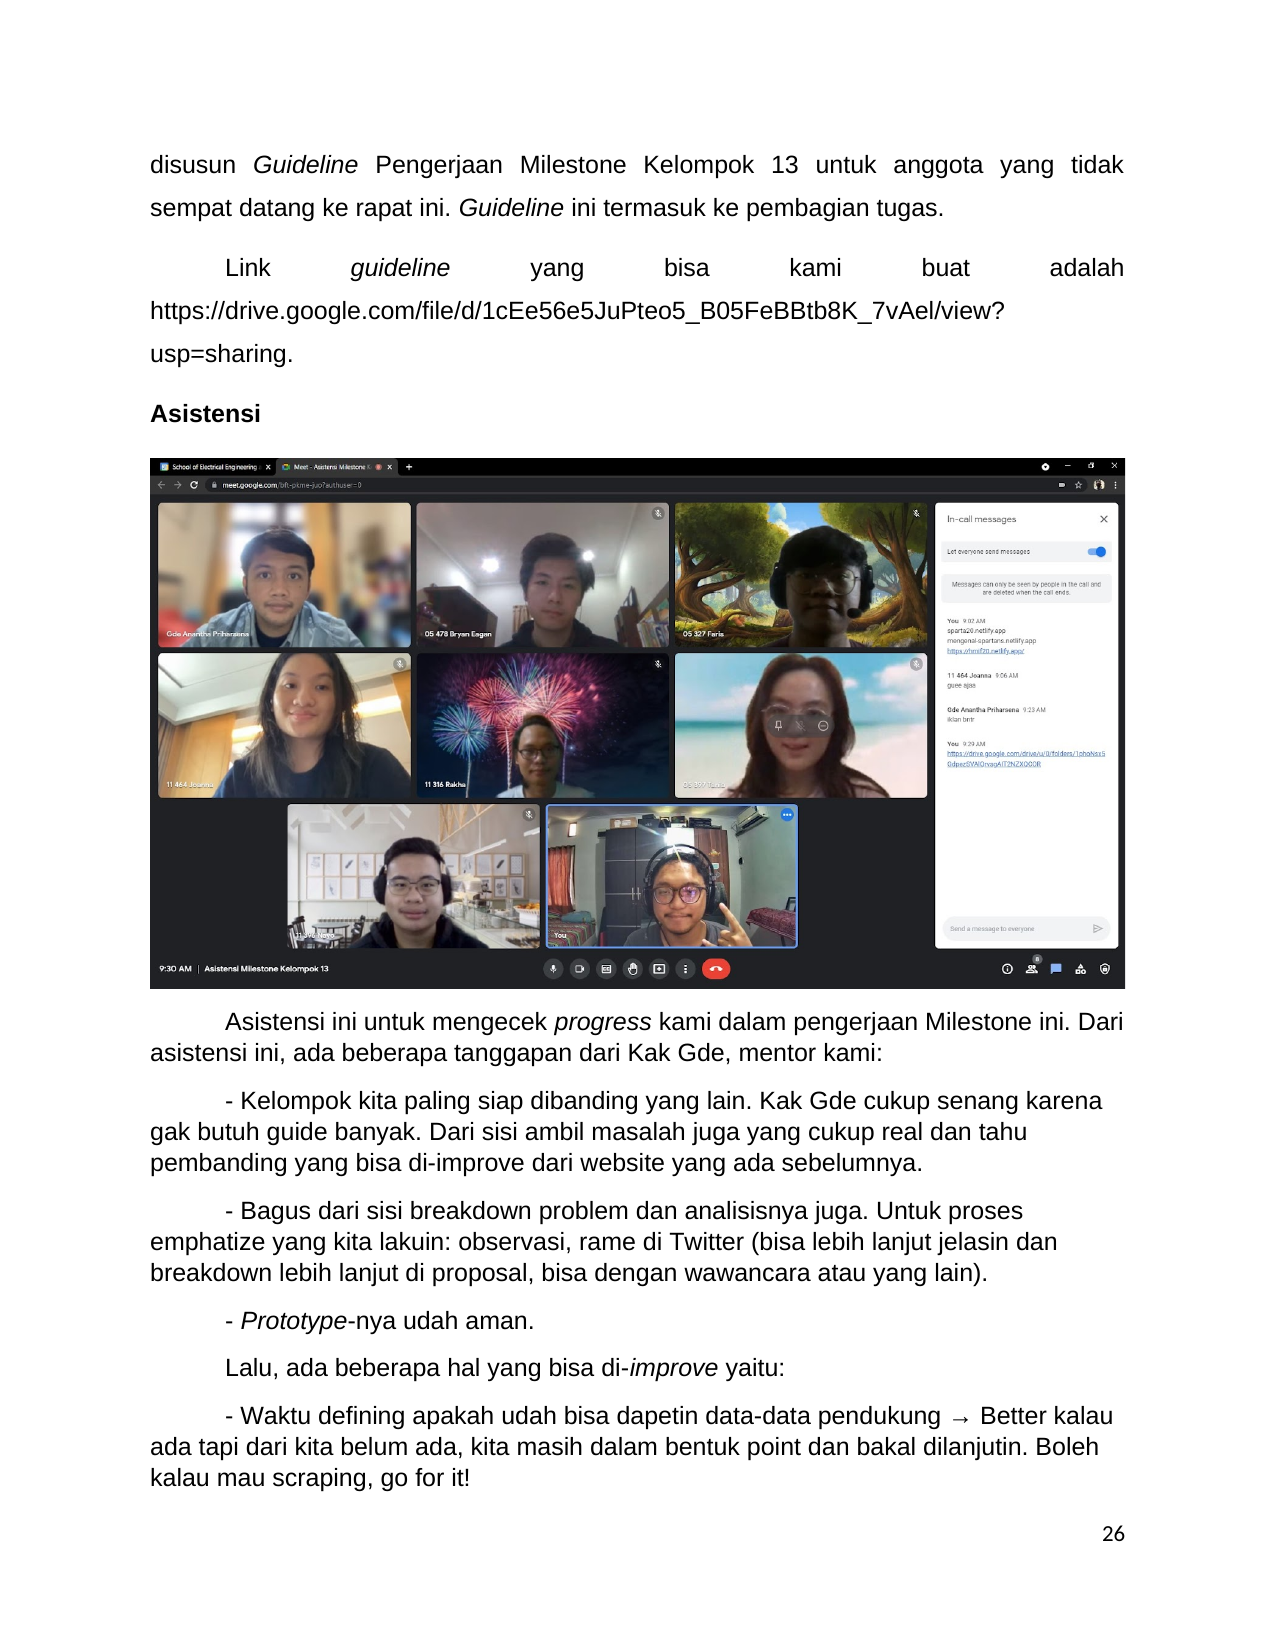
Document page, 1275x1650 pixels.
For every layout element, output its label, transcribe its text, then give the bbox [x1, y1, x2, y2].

text Asistensi [150, 399, 1125, 428]
text - Bagus dari sisi breakdown problem dan analisisnya juga. Untuk proses emphatize yang kita lakuin: observasi, rame di Twitter (bisa lebih lanjut jelasin dan breakdown lebih lanjut di proposal, bisa dengan wawancara atau yang lain). [150, 1196, 1125, 1287]
text - Kelompok kita paling siap dibanding yang lain. Kak Gde cukup senang karena gak butuh guide banyak. Dari sisi ambil masalah juga yang cukup real dan tahu pembanding yang bisa di-improve dari website yang ada sebelumnya. [150, 1086, 1125, 1177]
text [150, 150, 1125, 222]
text - Waktu defining apakah udah bisa dapetin data-data pendukung → Better kalau ada tapi dari kita belum ada, kita masih dalam bentuk point dan bakal dilanjutin. Boleh kalau mau scraping, go for it! [150, 1401, 1125, 1492]
text - Prototype-nya udah aman. [150, 1306, 1125, 1334]
text Lalu, ada beberapa hal yang bisa di-improve yaitu: [150, 1353, 1125, 1382]
text Asistensi ini untuk mengecek progress kami dalam pengerjaan Milestone ini. Dari asistensi ini, ada beberapa tanggapan dari Kak Gde, mentor kami: [150, 1007, 1125, 1067]
text Link guideline yang bisa kami buat adalah https://drive.google.com/file/d/1cEe56e5JuPteo5_B05FeBBtb8K_7vAel/view?usp=sharing. [150, 253, 1125, 368]
picture [150, 458, 1125, 989]
